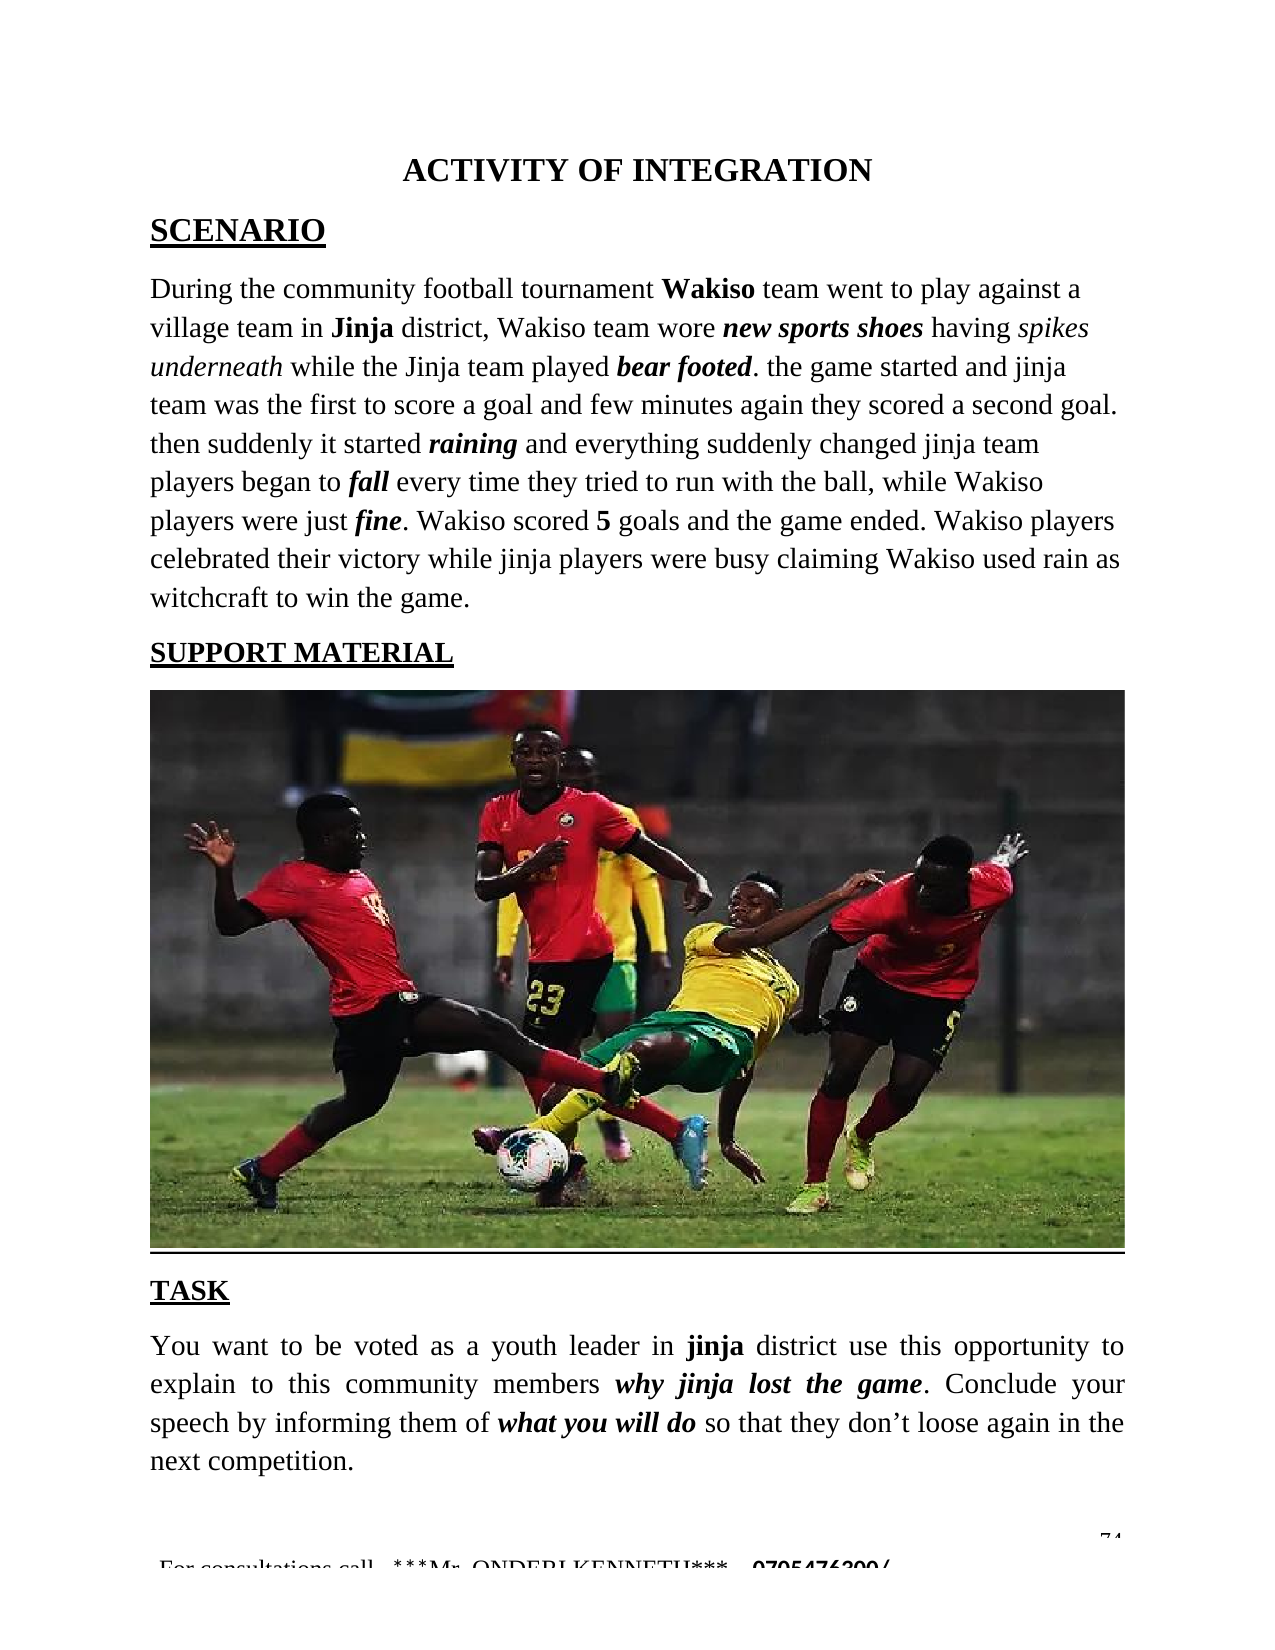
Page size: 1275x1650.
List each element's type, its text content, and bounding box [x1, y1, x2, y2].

text ACTIVITY OF INTEGRATION [102, 150, 1173, 188]
text SCENARIO [150, 211, 1219, 249]
picture [150, 690, 1125, 1254]
text SUPPORT MATERIAL [150, 635, 1219, 669]
text You want to be voted as a youth leader in jinja district use this opportunity to explain to this community members why jinja lost the game. Conclude your speech by informing them of what you will do so that they don’t loose again in the next competition. [150, 1328, 1125, 1477]
text During the community football tournament Wakiso team went to play against a village team in Jinja district, Wakiso team wore new sports shoes having spikes underneath while the Jinja team played bear footed. the game started and jinja team was the first to score a goal and few minutes again they scored a second goal. then suddenly it started raining and everything suddenly changed jinja team players began to fall every time they tried to run with the ball, while Wakiso players were just fine. Wakiso scored 5 goals and the game ended. Wakiso players celebrated their victory while jinja players were busy claiming Wakiso used rain as witchcraft to win the game. [150, 272, 1122, 613]
